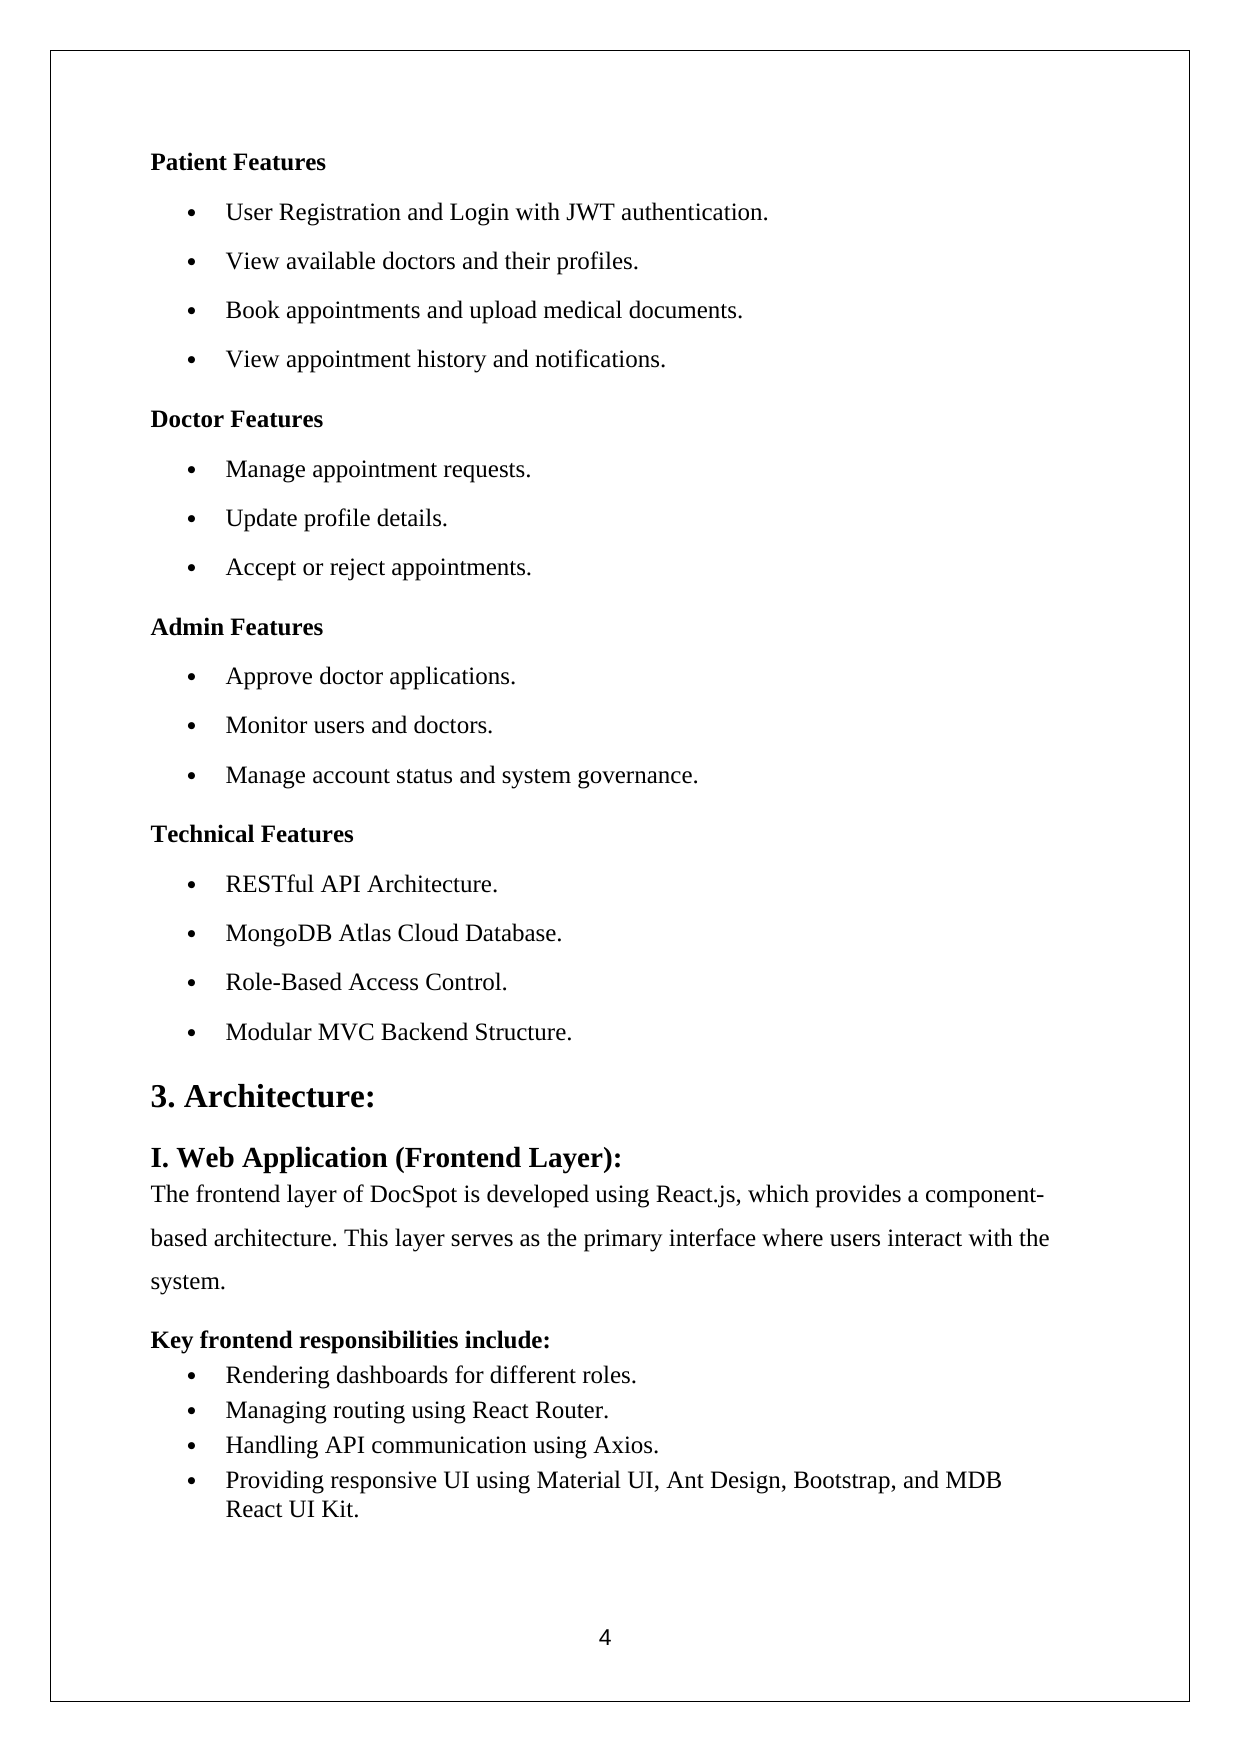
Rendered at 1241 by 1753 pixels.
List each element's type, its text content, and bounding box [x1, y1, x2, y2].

list Book appointments and upload medical documents. [188, 295, 1060, 324]
list Manage appointment requests. [188, 454, 1060, 482]
list MongoDB Atlas Cloud Database. [188, 918, 1060, 947]
text Key frontend responsibilities include: [150, 1326, 1060, 1354]
text I. Web Application (Frontend Layer): [150, 1140, 1060, 1173]
list User Registration and Login with JWT authentication. [188, 197, 1060, 226]
list View available doctors and their profiles. [188, 246, 1060, 275]
text 3. Architecture: [150, 1076, 1060, 1115]
text Doctor Features [150, 404, 1060, 433]
list Managing routing using React Router. [188, 1395, 1060, 1424]
list Handling API communication using Axios. [188, 1430, 1060, 1459]
list Manage account status and system governance. [188, 760, 1060, 788]
text Technical Features [150, 819, 1060, 848]
text Patient Features [150, 147, 1060, 176]
text The frontend layer of DocSpot is developed using React.js, which provides a component-based architecture. This layer serves as the primary interface where users interact with the system. [150, 1179, 1060, 1294]
text Admin Features [150, 612, 1060, 641]
list Monitor users and doctors. [188, 711, 1060, 739]
list Rendering dashboards for different roles. [188, 1360, 1060, 1389]
list Role-Based Access Control. [188, 967, 1060, 996]
list Modular MVC Backend Structure. [188, 1017, 1060, 1045]
list Update profile details. [188, 503, 1060, 532]
list Approve doctor applications. [188, 661, 1060, 690]
list View appointment history and notifications. [188, 344, 1060, 373]
list Providing responsive UI using Material UI, Ant Design, Bootstrap, and MDB React UI Kit. [188, 1465, 1060, 1523]
list RESTful API Architecture. [188, 869, 1060, 898]
list Accept or reject appointments. [188, 552, 1060, 581]
